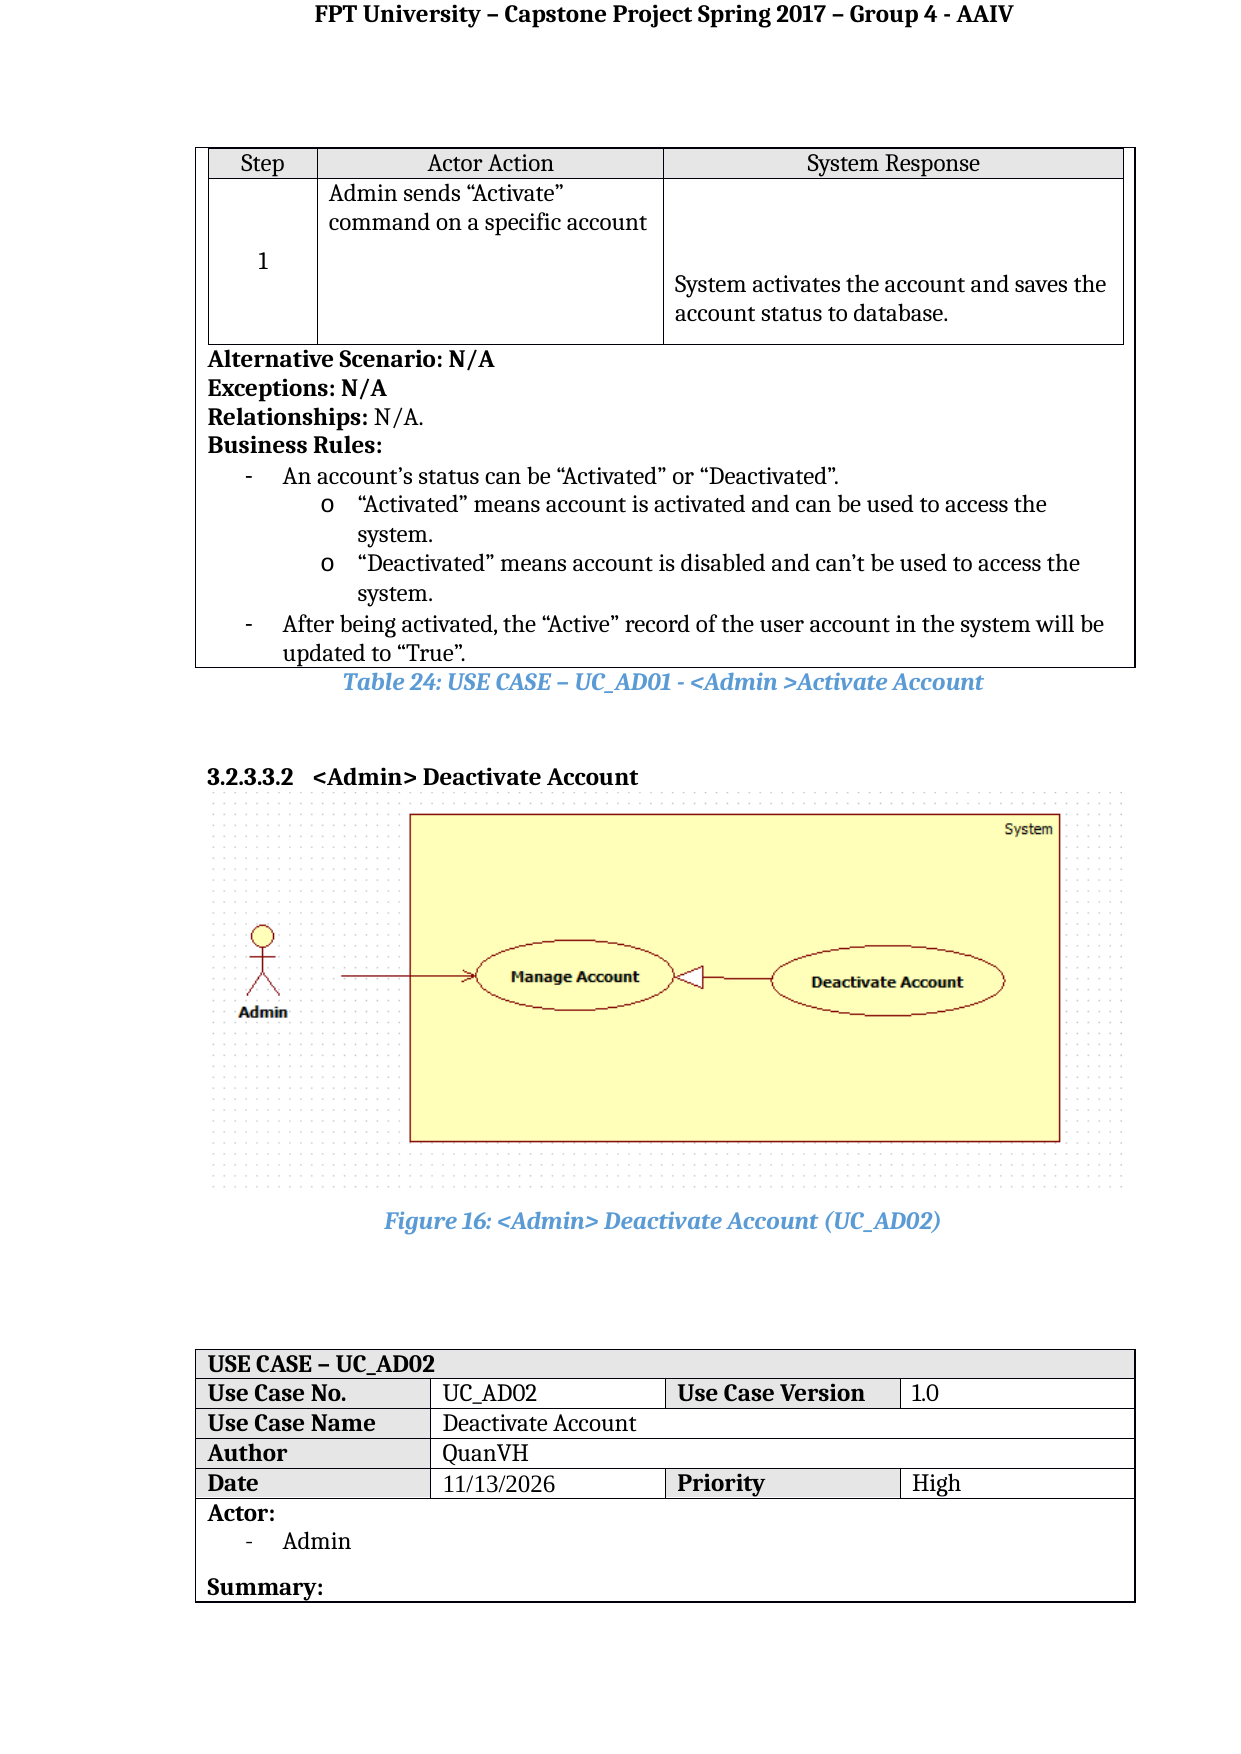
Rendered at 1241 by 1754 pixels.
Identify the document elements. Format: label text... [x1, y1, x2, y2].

text Table 24: USE CASE – UC_AD01 - <Admin >Activate Account [207, 668, 1122, 697]
table_cell Date [196, 1469, 430, 1497]
table_header USE CASE – UC_AD02 [196, 1350, 1134, 1378]
table_cell Use Case Name [196, 1409, 430, 1438]
text Figure 16: <Admin> Deactivate Account (UC_AD02) [207, 1207, 1122, 1236]
table_cell Priority [666, 1469, 900, 1497]
picture [207, 792, 1122, 1189]
table_cell QuanVH [431, 1439, 1134, 1468]
table_cell UC_AD02 [431, 1379, 665, 1408]
table_cell High [901, 1469, 1134, 1497]
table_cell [196, 1499, 1134, 1601]
table_cell 1.0 [901, 1379, 1134, 1408]
table_cell Use Case No. [196, 1379, 430, 1408]
table_cell Deactivate Account [431, 1409, 1134, 1438]
table_cell Author [196, 1439, 430, 1468]
table_cell Use Case Version [666, 1379, 900, 1408]
subtitle <Admin> Deactivate Account [207, 762, 1122, 791]
table_cell 04/15/2017 [431, 1469, 665, 1497]
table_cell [196, 148, 1134, 667]
